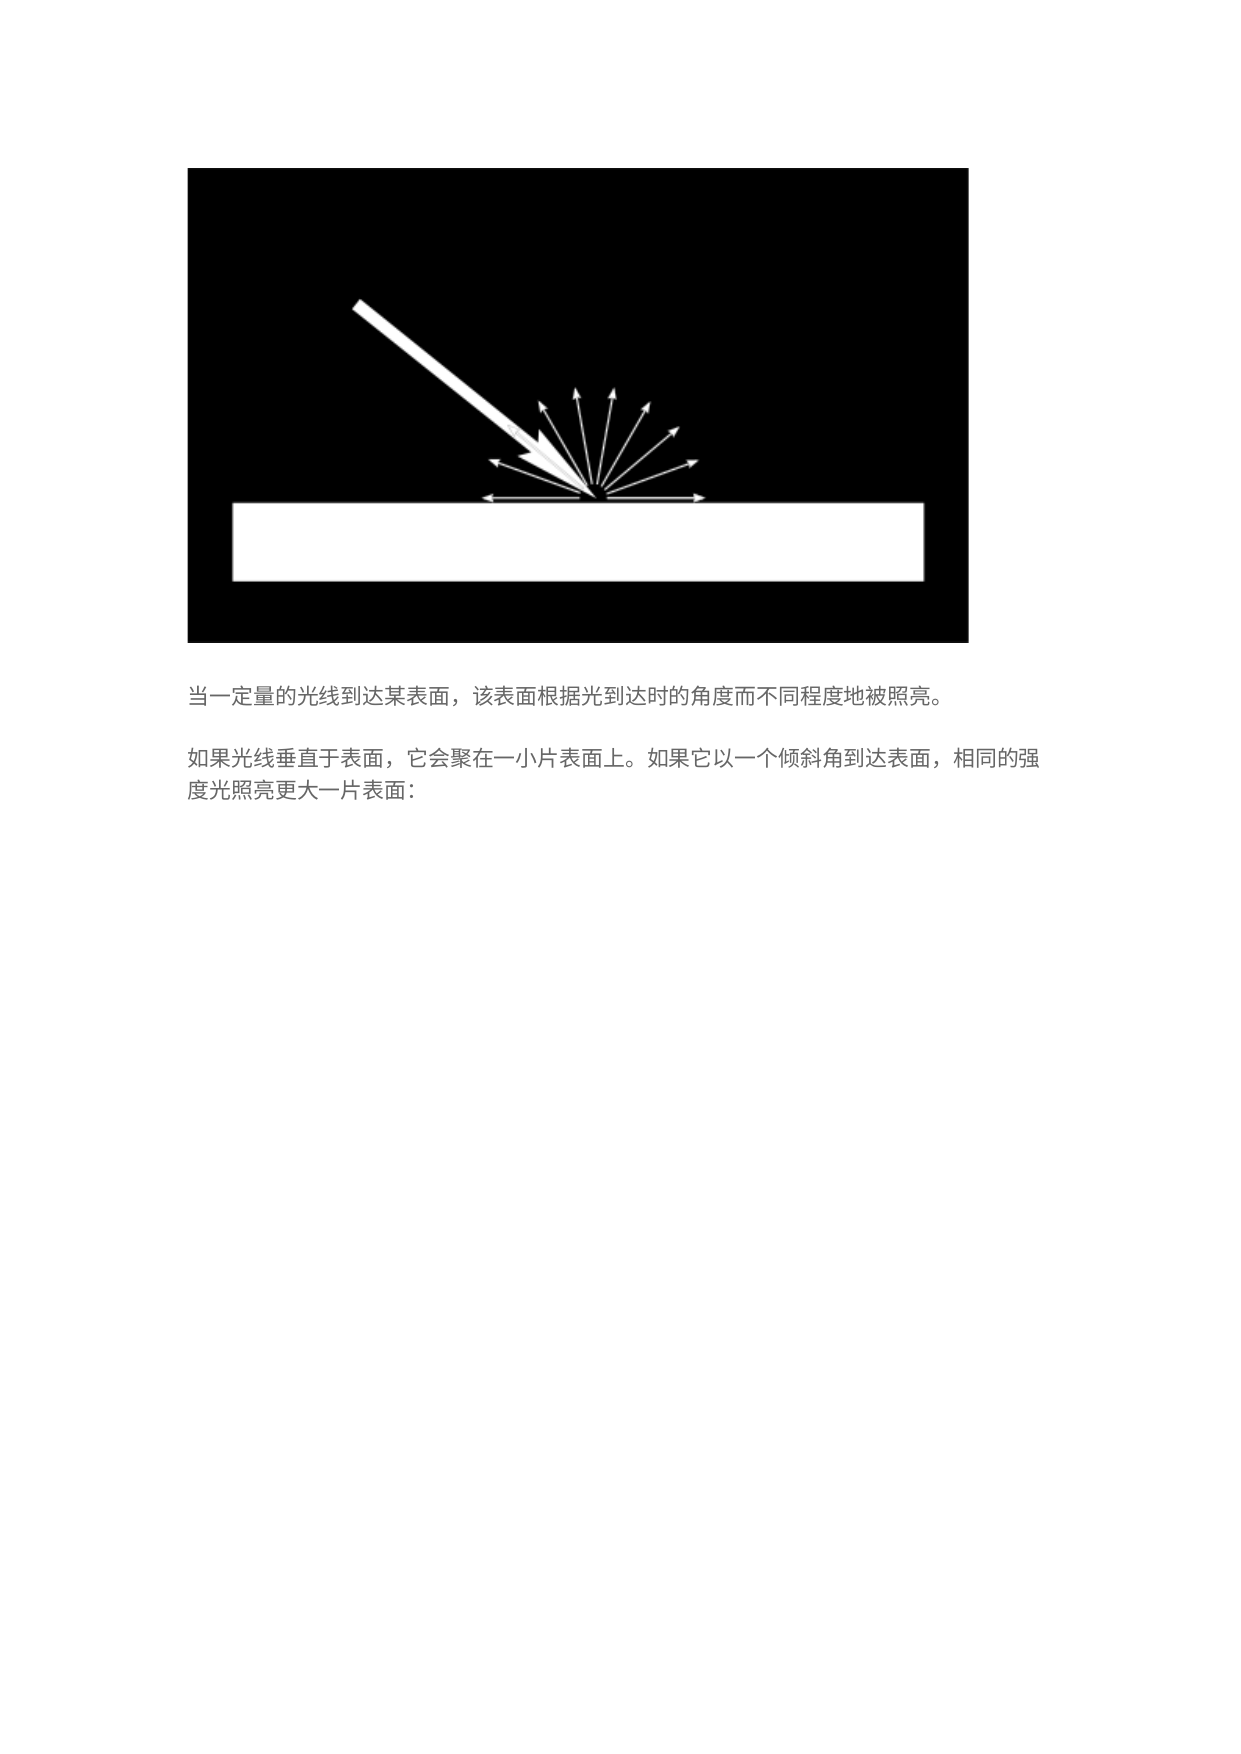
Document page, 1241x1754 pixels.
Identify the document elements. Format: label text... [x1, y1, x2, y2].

text 如果光线垂直于表面，它会聚在一小片表面上。如果它以一个倾斜角到达表面，相同的强度光照亮更大一片表面： [187, 740, 1053, 805]
picture [187, 168, 969, 643]
text 当一定量的光线到达某表面，该表面根据光到达时的角度而不同程度地被照亮。 [187, 679, 1053, 711]
